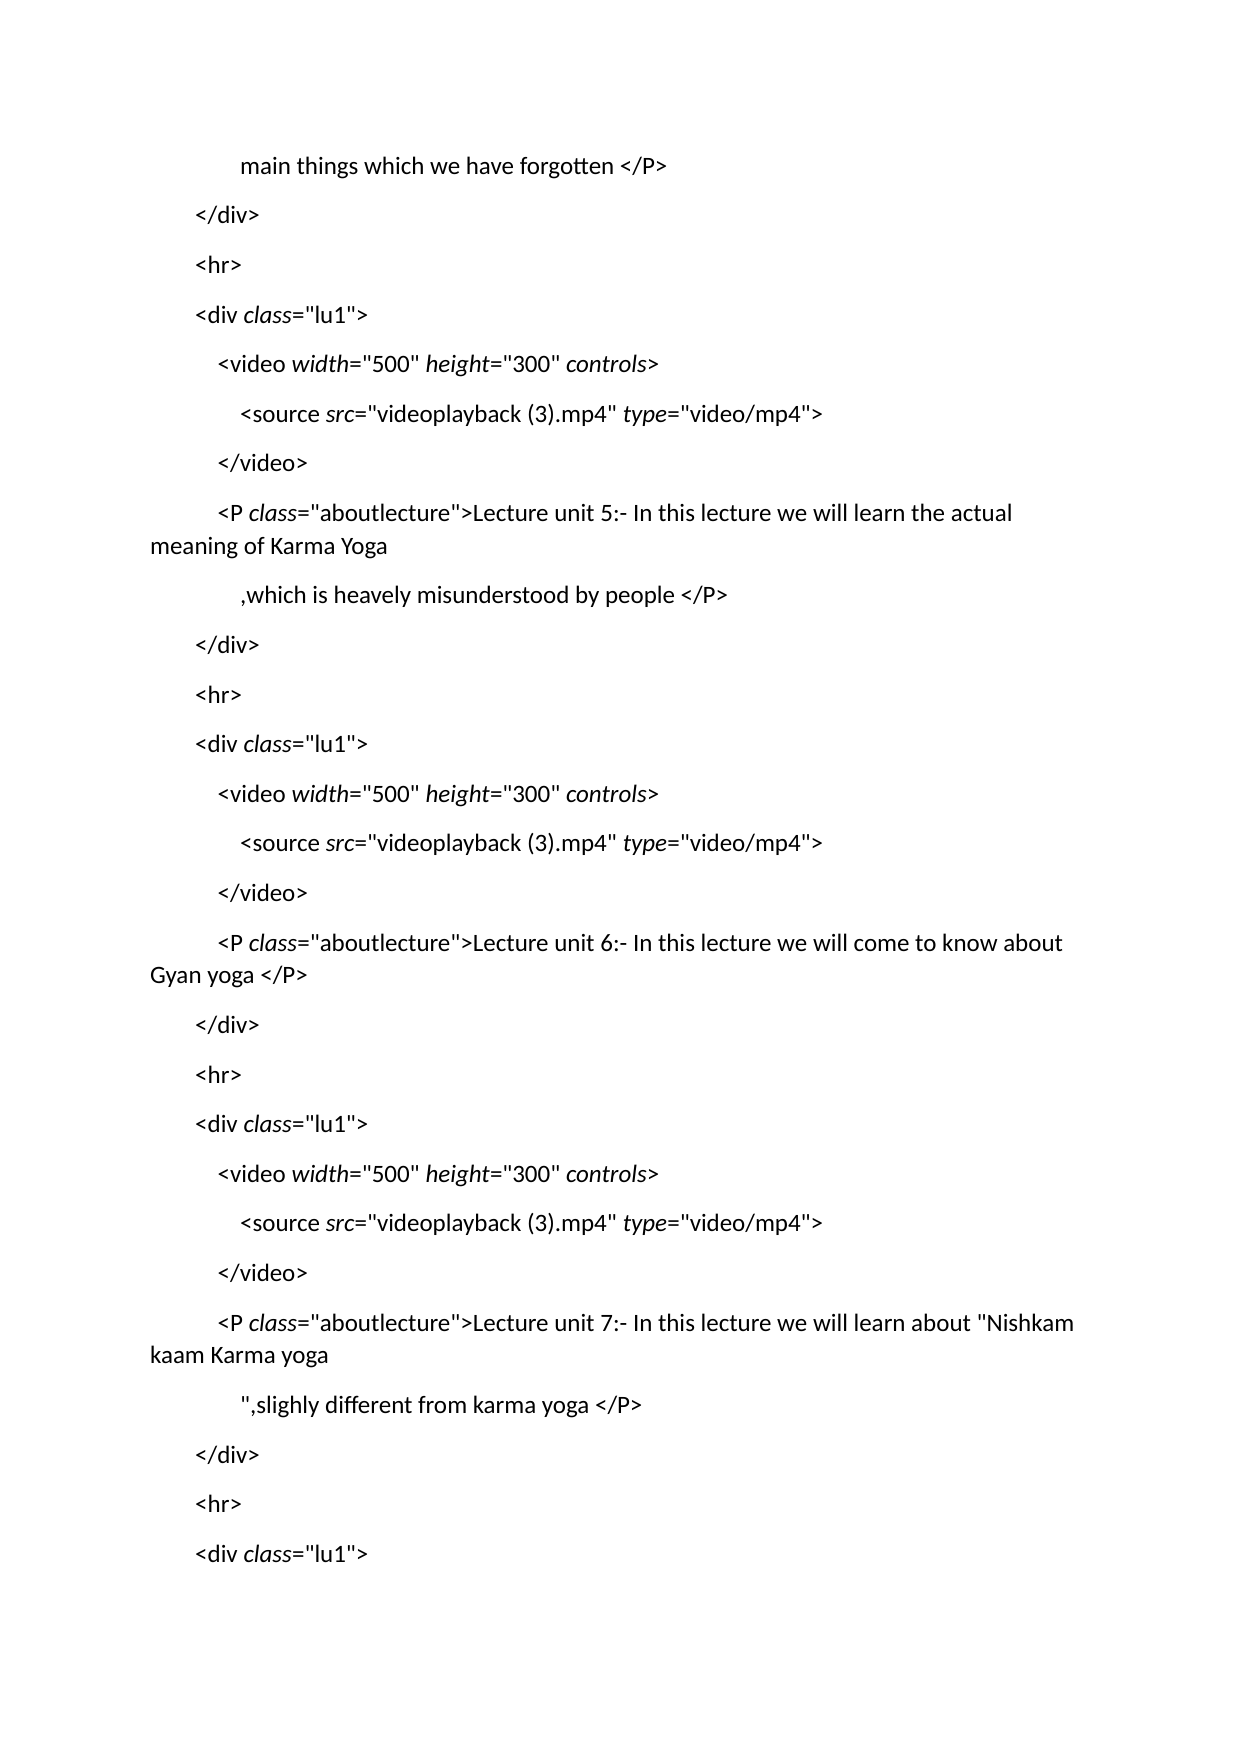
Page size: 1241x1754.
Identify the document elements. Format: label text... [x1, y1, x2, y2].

text </div> [150, 199, 1090, 230]
text <div class="lu1"> [150, 1108, 1090, 1139]
text <hr> [150, 679, 1090, 709]
text <video width="500" height="300" controls> [150, 1158, 1090, 1188]
text <video width="500" height="300" controls> [150, 778, 1090, 808]
text </div> [150, 1439, 1090, 1469]
text <source src="videoplayback (3).mp4" type="video/mp4"> [150, 827, 1090, 858]
text <hr> [150, 1059, 1090, 1089]
text main things which we have forgotten </P> [150, 150, 1090, 181]
text </video> [150, 447, 1090, 478]
text <P class="aboutlecture">Lecture unit 7:- In this lecture we will learn about "Nishkam kaam Karma yoga [150, 1307, 1090, 1370]
text </video> [150, 877, 1090, 908]
text </div> [150, 629, 1090, 660]
text <hr> [150, 249, 1090, 280]
text <div class="lu1"> [150, 299, 1090, 329]
text <video width="500" height="300" controls> [150, 348, 1090, 379]
text ,which is heavely misunderstood by people </P> [150, 579, 1090, 610]
text <hr> [150, 1488, 1090, 1519]
text <source src="videoplayback (3).mp4" type="video/mp4"> [150, 1207, 1090, 1238]
text </div> [150, 1009, 1090, 1040]
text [150, 398, 1090, 428]
text </video> [150, 1257, 1090, 1288]
text ",slighly different from karma yoga </P> [150, 1389, 1090, 1420]
text <div class="lu1"> [150, 1538, 1090, 1568]
text <P class="aboutlecture">Lecture unit 5:- In this lecture we will learn the actual meaning of Karma Yoga [150, 497, 1090, 561]
text <div class="lu1"> [150, 728, 1090, 759]
text <P class="aboutlecture">Lecture unit 6:- In this lecture we will come to know about Gyan yoga </P> [150, 927, 1090, 990]
